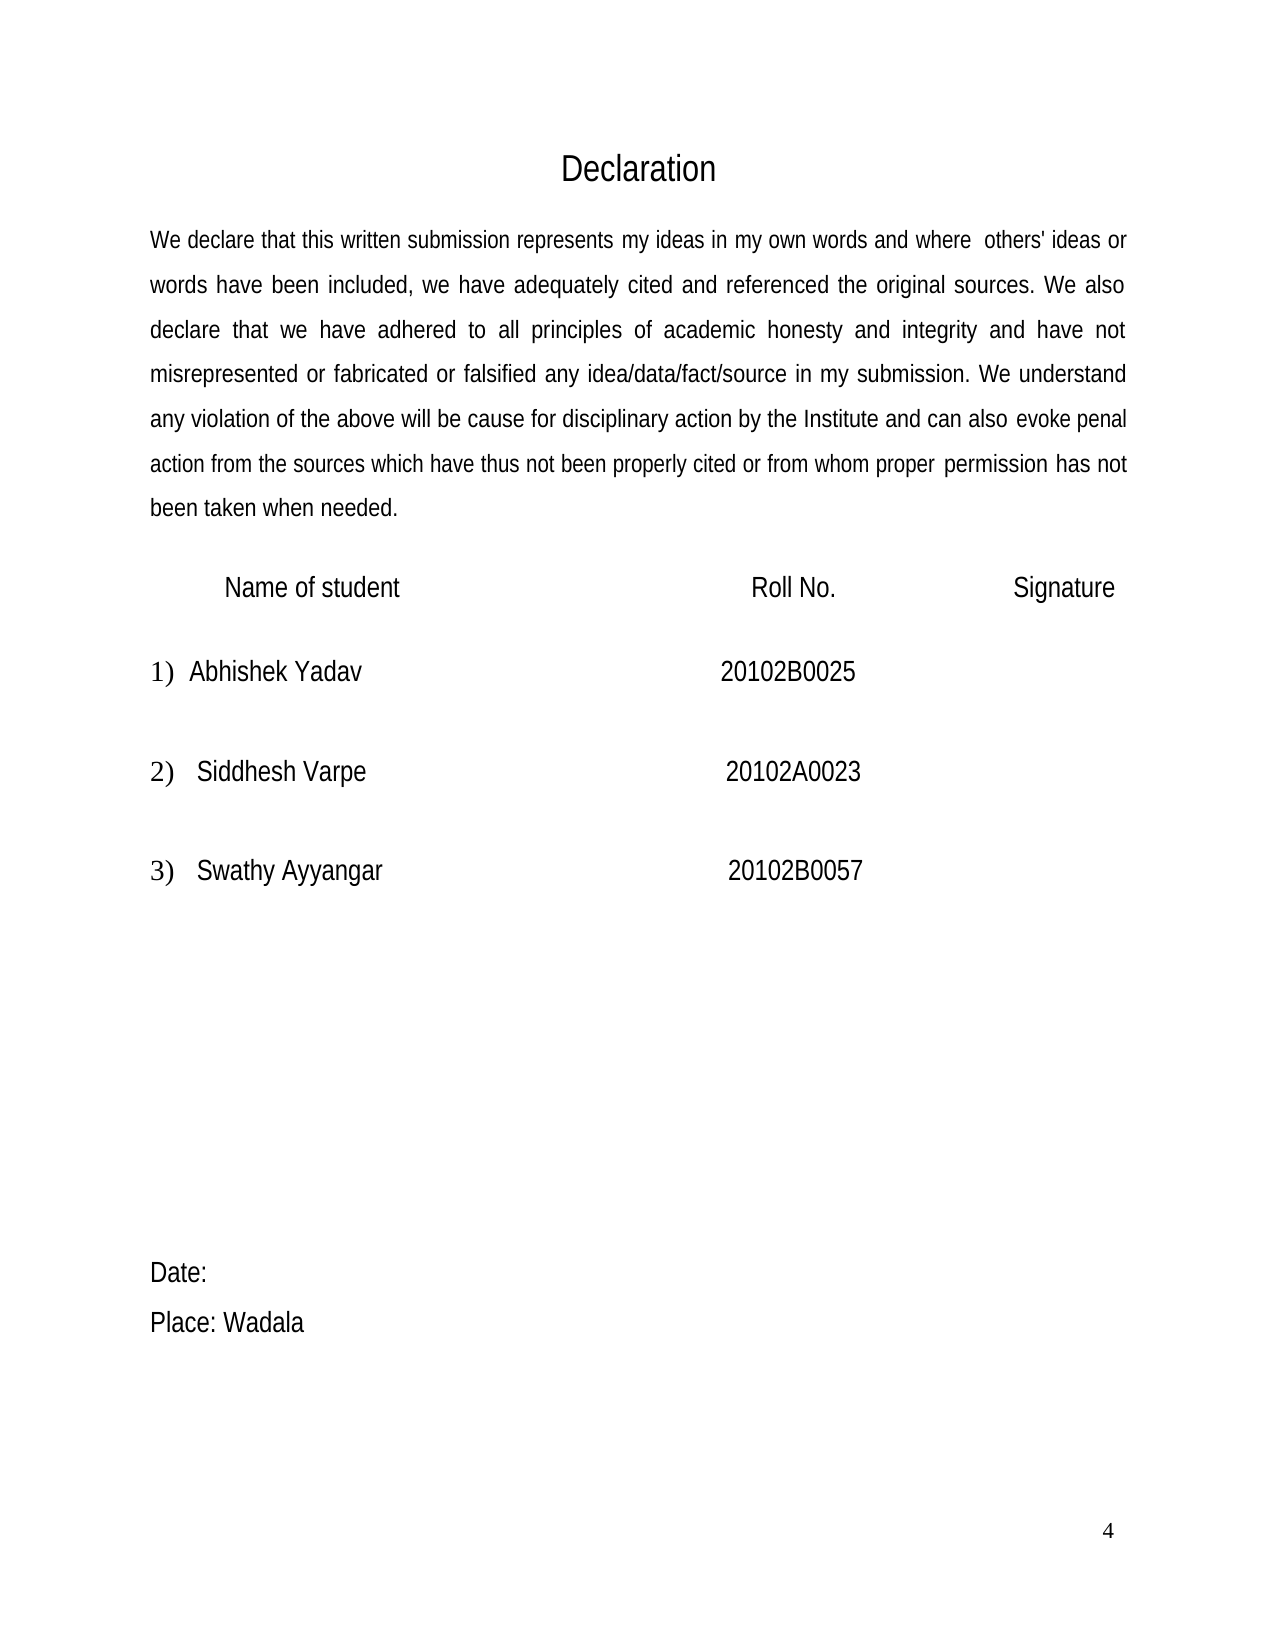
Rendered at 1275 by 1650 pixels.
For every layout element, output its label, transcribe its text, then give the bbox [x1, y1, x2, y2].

list Abhishek Yadav 20102B0025 [150, 654, 1171, 688]
subtitle Declaration [319, 146, 958, 189]
text Name of student Roll No. Signature [224, 570, 1171, 604]
text Date: [150, 1255, 1171, 1289]
list Siddhesh Varpe 20102A0023 [150, 754, 1171, 788]
list Swathy Ayyangar 20102B0057 [150, 853, 1171, 887]
text Place: Wadala [150, 1305, 1171, 1339]
text We declare that this written submission represents my ideas in my own words and where others' ideas or words have been included, we have adequately cited and referenced the original sources. We also declare that we have adhered to all principles of academic honesty and integrity and have not misrepresented or fabricated or falsified any idea/data/fact/source in my submission. We understand any violation of the above will be cause for disciplinary action by the Institute and can also evoke penal action from the sources which have thus not been properly cited or from whom proper permission has not been taken when needed. [150, 225, 1127, 522]
